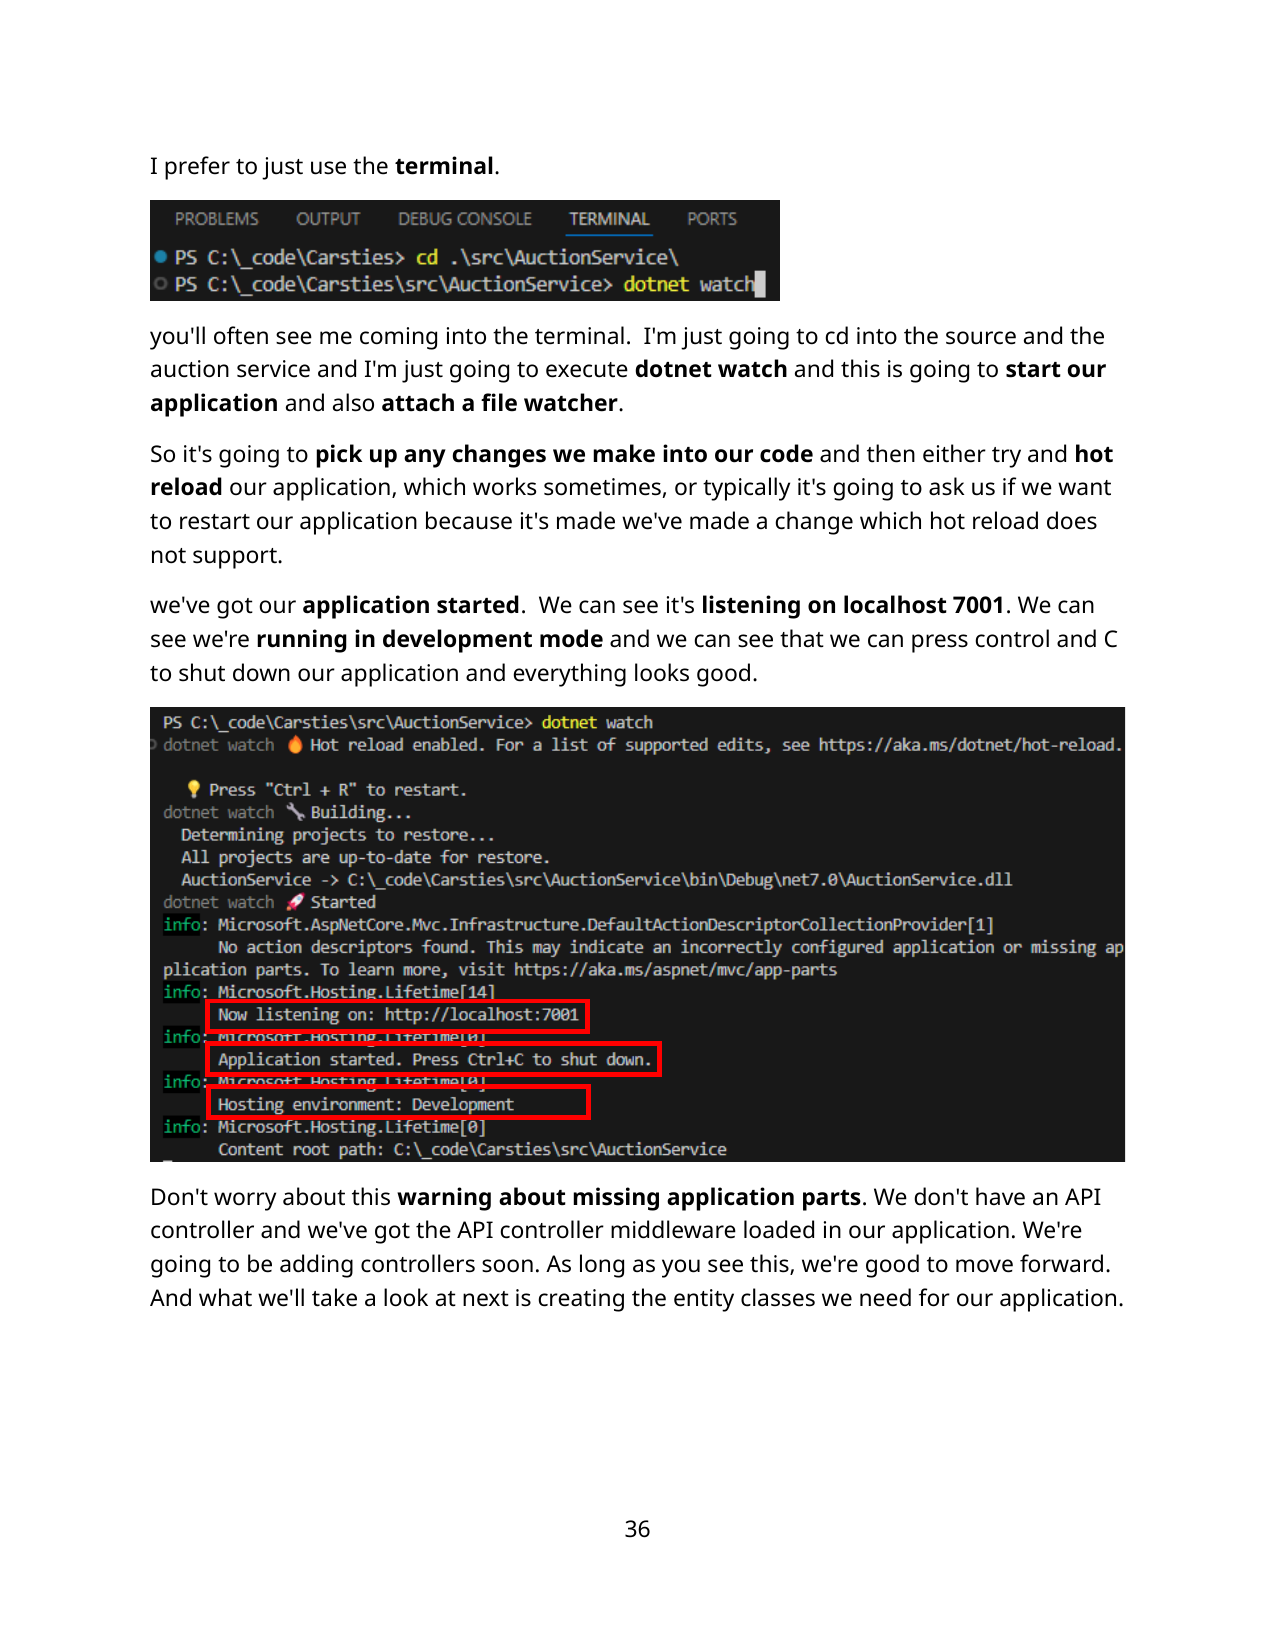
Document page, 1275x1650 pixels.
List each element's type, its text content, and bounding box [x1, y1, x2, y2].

text Don't worry about this warning about missing application parts. We don't have an API controller and we've got the API controller middleware loaded in our application. We're going to be adding controllers soon. As long as you see this, we're good to move forward. And what we'll take a look at next is creating the entity classes we need for our application. [150, 1181, 1125, 1313]
picture [150, 707, 1125, 1162]
text I prefer to just use the terminal. [150, 150, 1125, 181]
picture [150, 200, 780, 301]
text we've got our application started. We can see it's listening on localhost 7001. We can see we're running in development mode and we can see that we can press control and C to shut down our application and everything looks good. [150, 589, 1125, 688]
text you'll often see me coming into the terminal. I'm just going to cd into the source and the auction service and I'm just going to execute dotnet watch and this is going to start our application and also attach a file watcher. [150, 319, 1125, 418]
text So it's going to pick up any changes we make into our code and then either try and hot reload our application, which works sometimes, or typically it's going to ask us if we want to restart our application because it's made we've made a change which hot reload does not support. [150, 437, 1125, 570]
